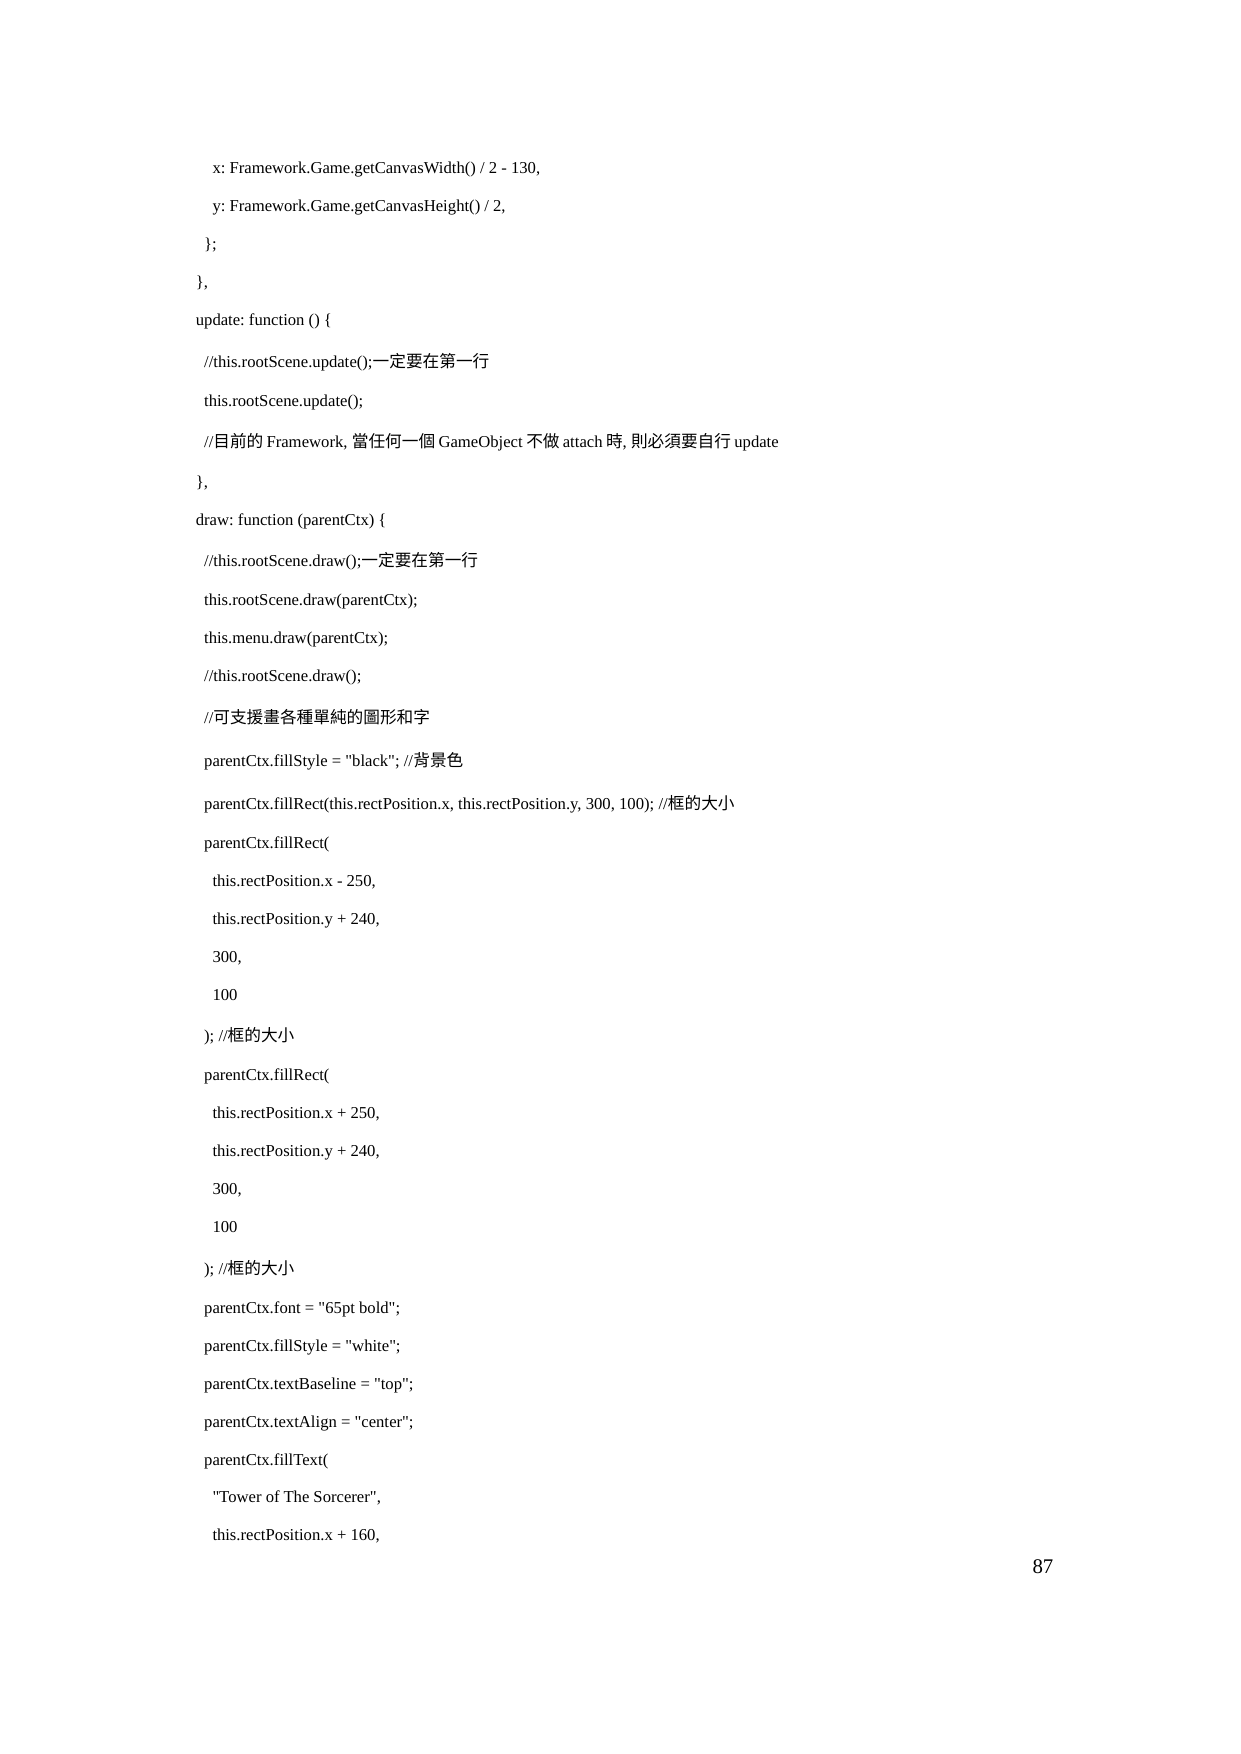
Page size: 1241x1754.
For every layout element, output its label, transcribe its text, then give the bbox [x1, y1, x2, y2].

text ); //框的大小 [187, 1255, 1053, 1279]
text 300, [187, 946, 1053, 966]
text 100 [187, 1217, 1053, 1236]
text this.rectPosition.x + 250, [187, 1103, 1053, 1122]
text //可支援畫各種單純的圖形和字 [187, 704, 1053, 728]
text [187, 196, 1053, 215]
text 300, [187, 1179, 1053, 1198]
text //this.rootScene.draw();一定要在第一行 [187, 547, 1053, 571]
text this.menu.draw(parentCtx); [187, 628, 1053, 647]
text this.rectPosition.x + 160, [187, 1525, 1053, 1544]
text this.rectPosition.y + 240, [187, 908, 1053, 928]
text x: Framework.Game.getCanvasWidth() / 2 - 130, [187, 158, 1053, 177]
text parentCtx.textAlign = "center"; [187, 1411, 1053, 1431]
text this.rootScene.draw(parentCtx); [187, 590, 1053, 609]
text }, [187, 272, 1053, 291]
text ); //框的大小 [187, 1022, 1053, 1046]
text "Tower of The Sorcerer", [187, 1487, 1053, 1506]
text parentCtx.fillStyle = "white"; [187, 1336, 1053, 1355]
text this.rectPosition.x - 250, [187, 871, 1053, 890]
text parentCtx.fillText( [187, 1449, 1053, 1468]
text //this.rootScene.draw(); [187, 666, 1053, 685]
text parentCtx.textBaseline = "top"; [187, 1373, 1053, 1393]
text parentCtx.fillRect( [187, 1065, 1053, 1084]
text this.rectPosition.y + 240, [187, 1141, 1053, 1160]
text parentCtx.fillStyle = "black"; //背景色 [187, 747, 1053, 771]
text }, [187, 471, 1053, 491]
text parentCtx.fillRect( [187, 833, 1053, 852]
text parentCtx.font = "65pt bold"; [187, 1298, 1053, 1317]
text //目前的Framework, 當任何一個GameObject不做attach時, 則必須要自行update [187, 428, 1053, 453]
text 100 [187, 984, 1053, 1003]
text draw: function (parentCtx) { [187, 509, 1053, 528]
text //this.rootScene.update();一定要在第一行 [187, 348, 1053, 372]
text }; [187, 234, 1053, 253]
text update: function () { [187, 310, 1053, 329]
text parentCtx.fillRect(this.rectPosition.x, this.rectPosition.y, 300, 100); //框的大小 [187, 790, 1053, 814]
text this.rootScene.update(); [187, 391, 1053, 410]
